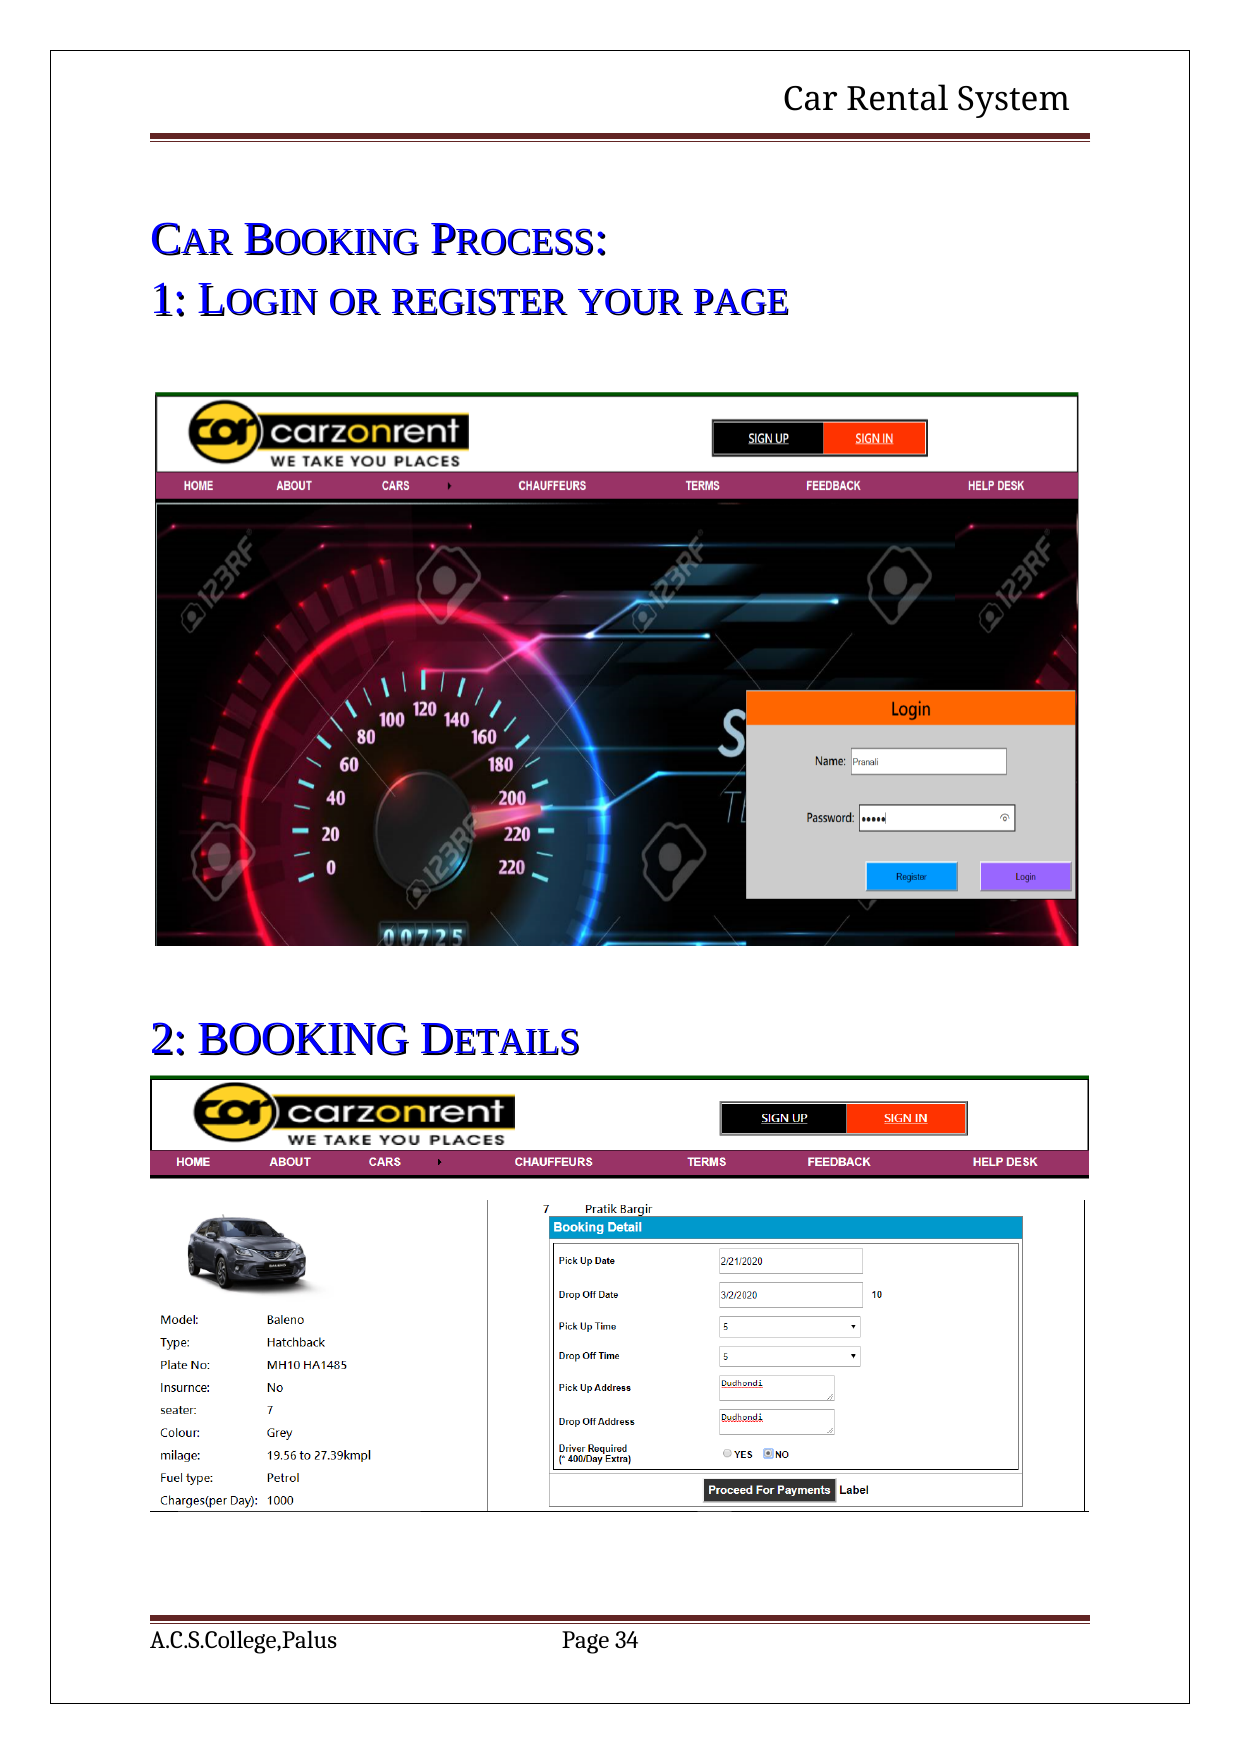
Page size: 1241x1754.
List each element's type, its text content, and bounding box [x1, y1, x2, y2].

text Car Booking Process: [150, 211, 1090, 263]
picture [150, 392, 1080, 946]
text 2: BOOKING Details [150, 1011, 1090, 1063]
picture [150, 1071, 1089, 1512]
text 1: Login or register your page [150, 271, 1090, 324]
